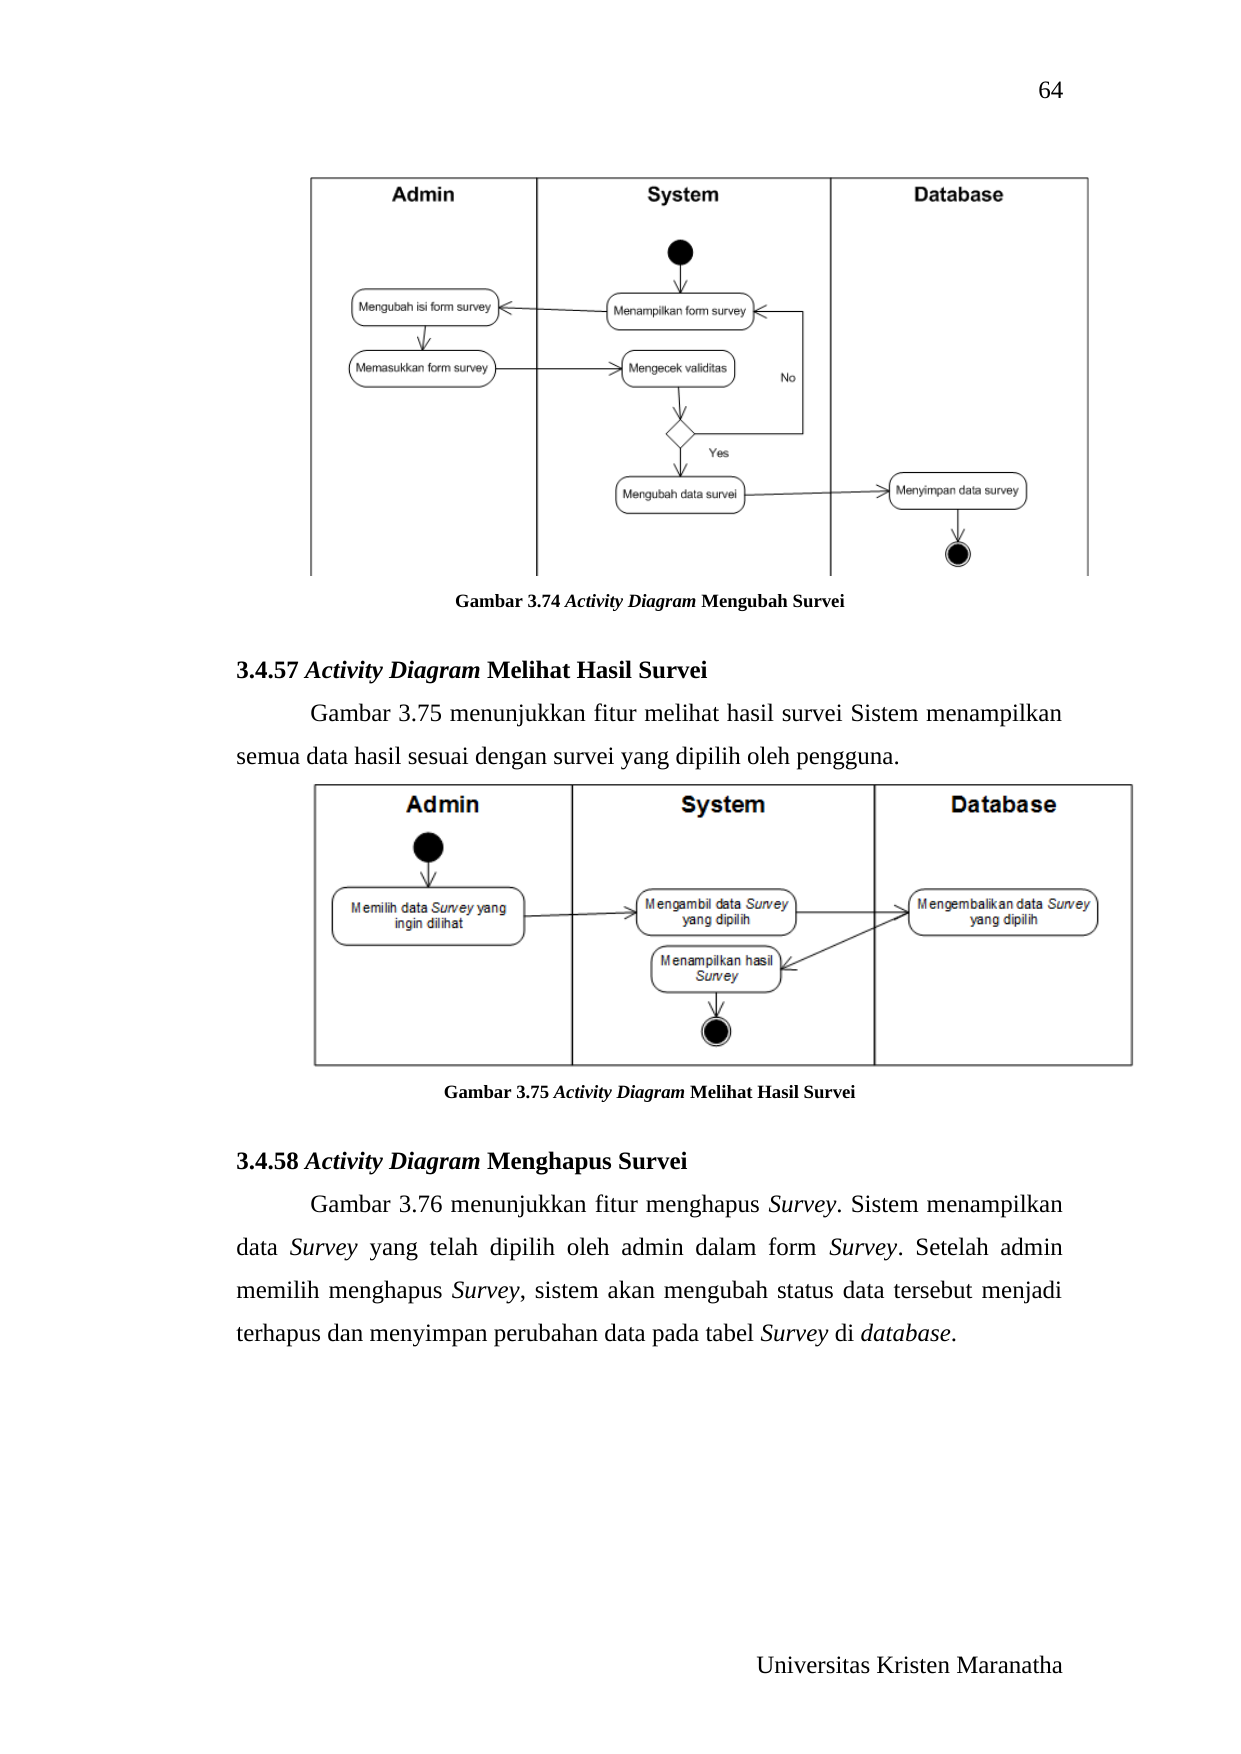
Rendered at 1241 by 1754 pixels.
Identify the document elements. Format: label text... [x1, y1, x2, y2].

text Gambar 3.76 menunjukkan fitur menghapus Survey. Sistem menampilkan data Survey yang telah dipilih oleh admin dalam form Survey. Setelah admin memilih menghapus Survey, sistem akan mengubah status data tersebut menjadi terhapus dan menyimpan perubahan data pada tabel Survey di database. [236, 1189, 1063, 1347]
picture [310, 784, 1137, 1067]
text Gambar 3.75 menunjukkan fitur melihat hasil survei Sistem menampilkan semua data hasil sesuai dengan survei yang dipilih oleh pengguna. [236, 698, 1063, 770]
picture [310, 177, 1089, 576]
subtitle Activity Diagram Melihat Hasil Survei [236, 655, 1063, 683]
subtitle Activity Diagram Menghapus Survei [236, 1146, 1063, 1175]
